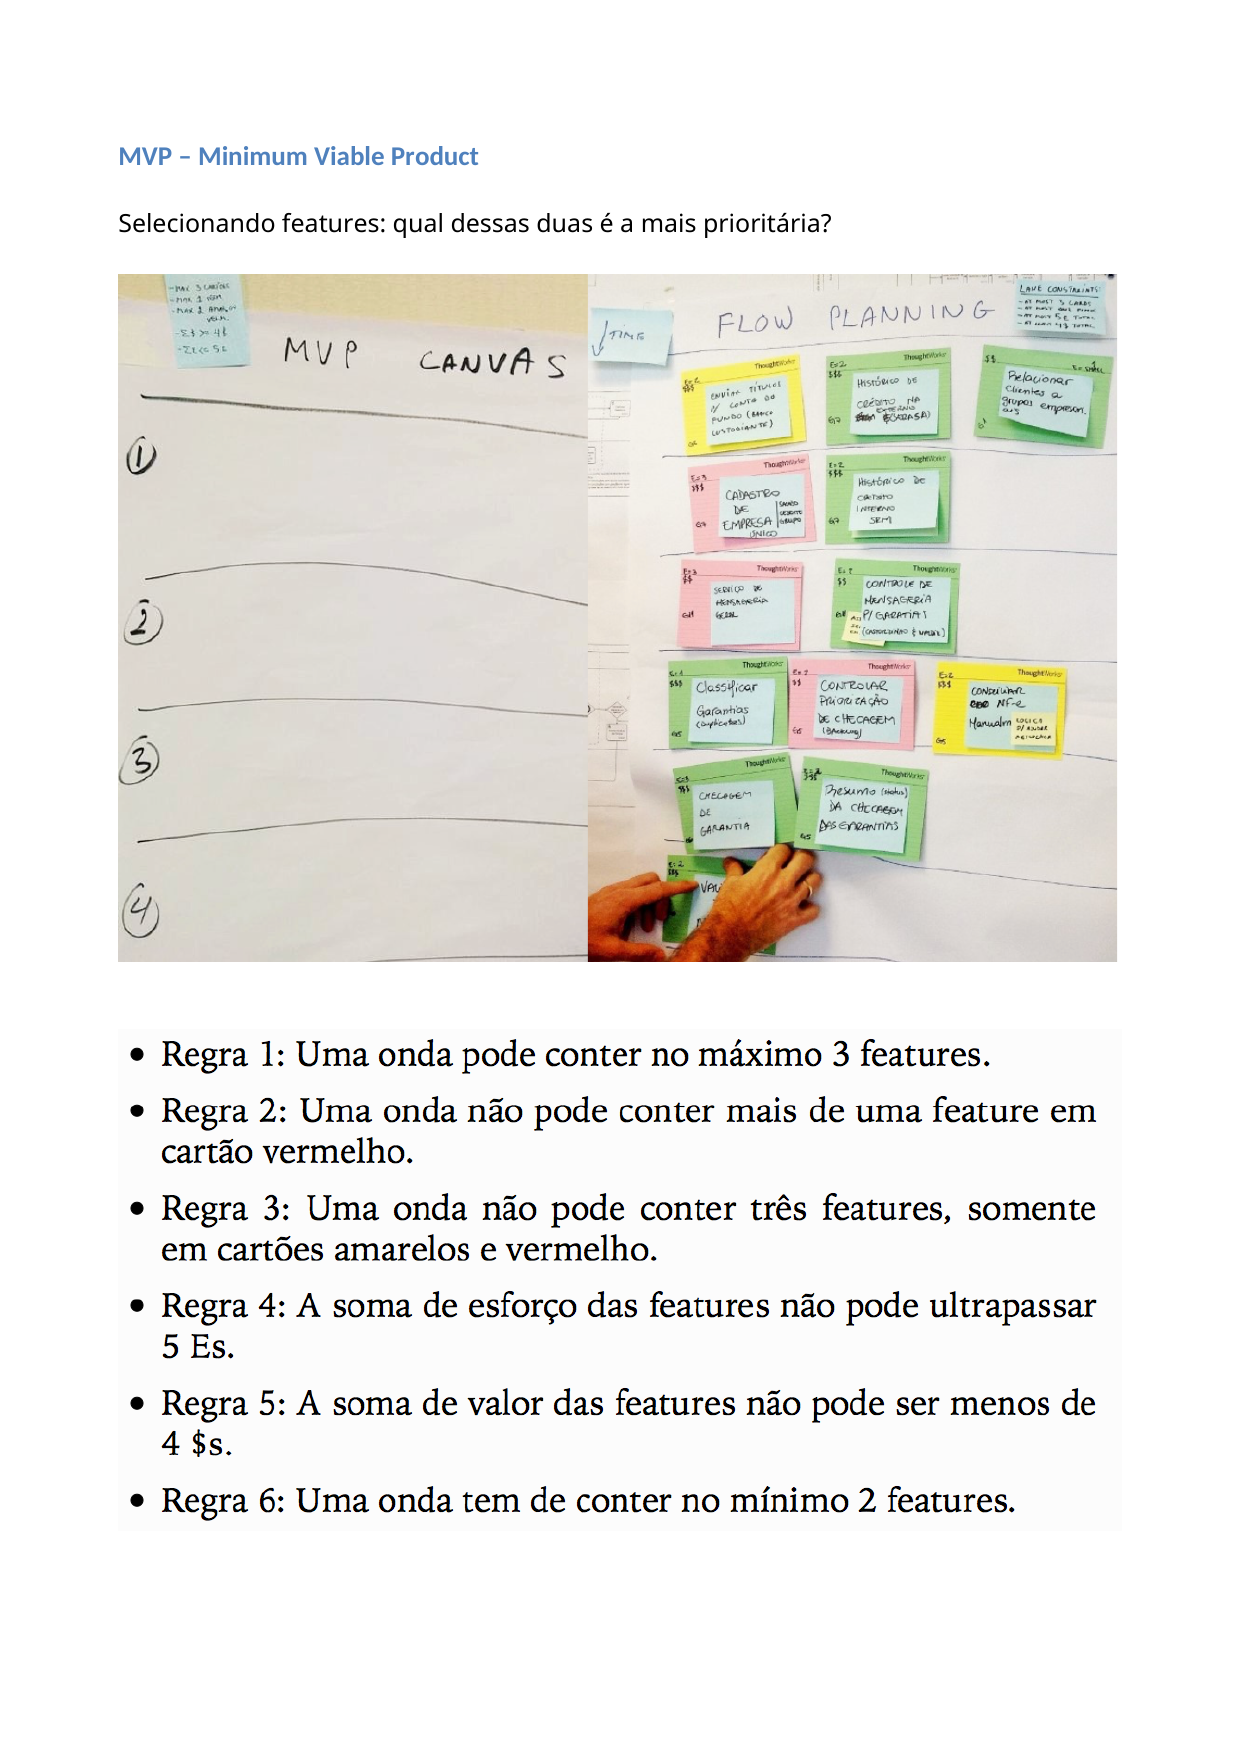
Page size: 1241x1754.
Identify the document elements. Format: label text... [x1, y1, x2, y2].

text Selecionando features: qual dessas duas é a mais prioritária? [118, 206, 1122, 240]
subtitle MVP – Minimum Viable Product [118, 139, 1122, 172]
picture [118, 274, 1118, 962]
picture [118, 1029, 1123, 1531]
